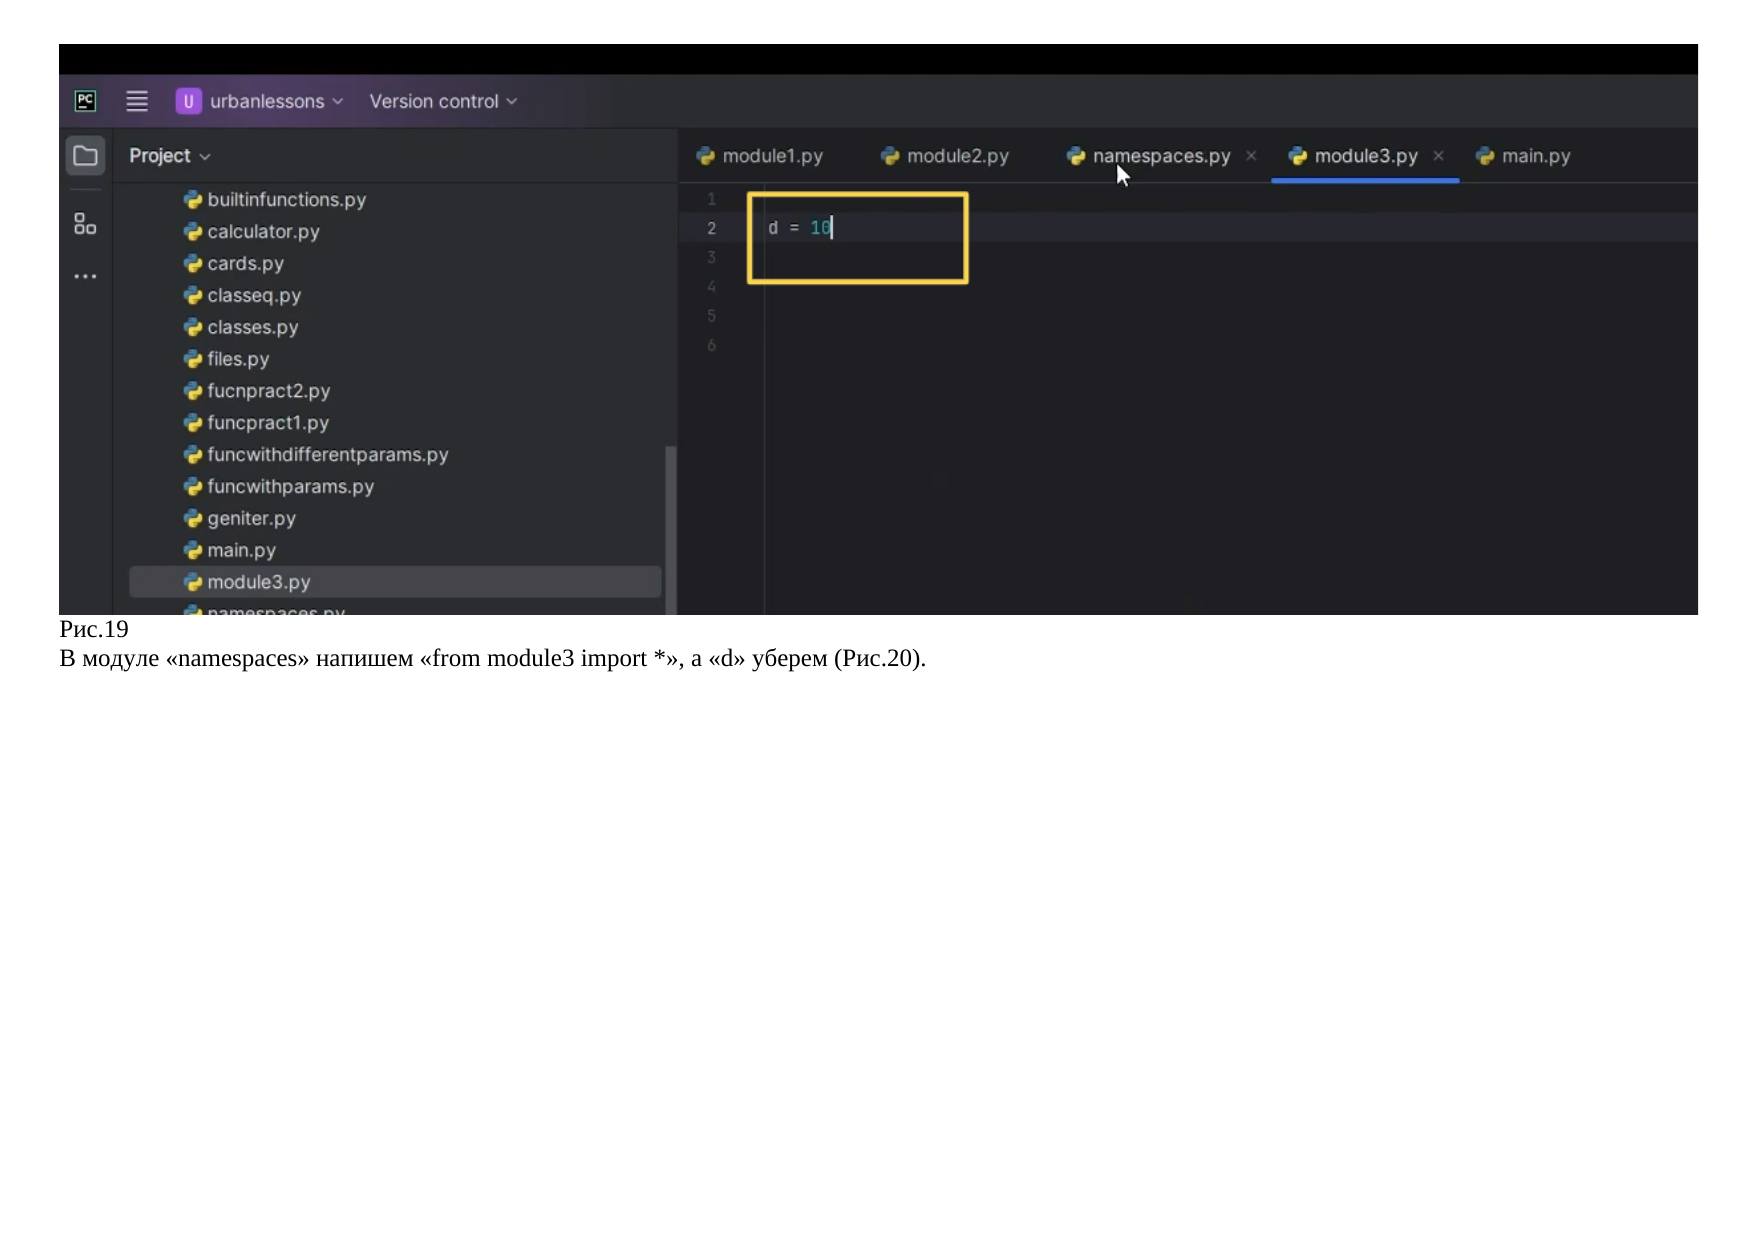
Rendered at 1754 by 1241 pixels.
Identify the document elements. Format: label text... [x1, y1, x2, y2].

text Рис.19 [59, 615, 1698, 643]
text В модуле «namespaces» напишем «from module3 import *», а «d» уберем (Рис.20). [59, 643, 1698, 672]
picture [59, 44, 1699, 615]
